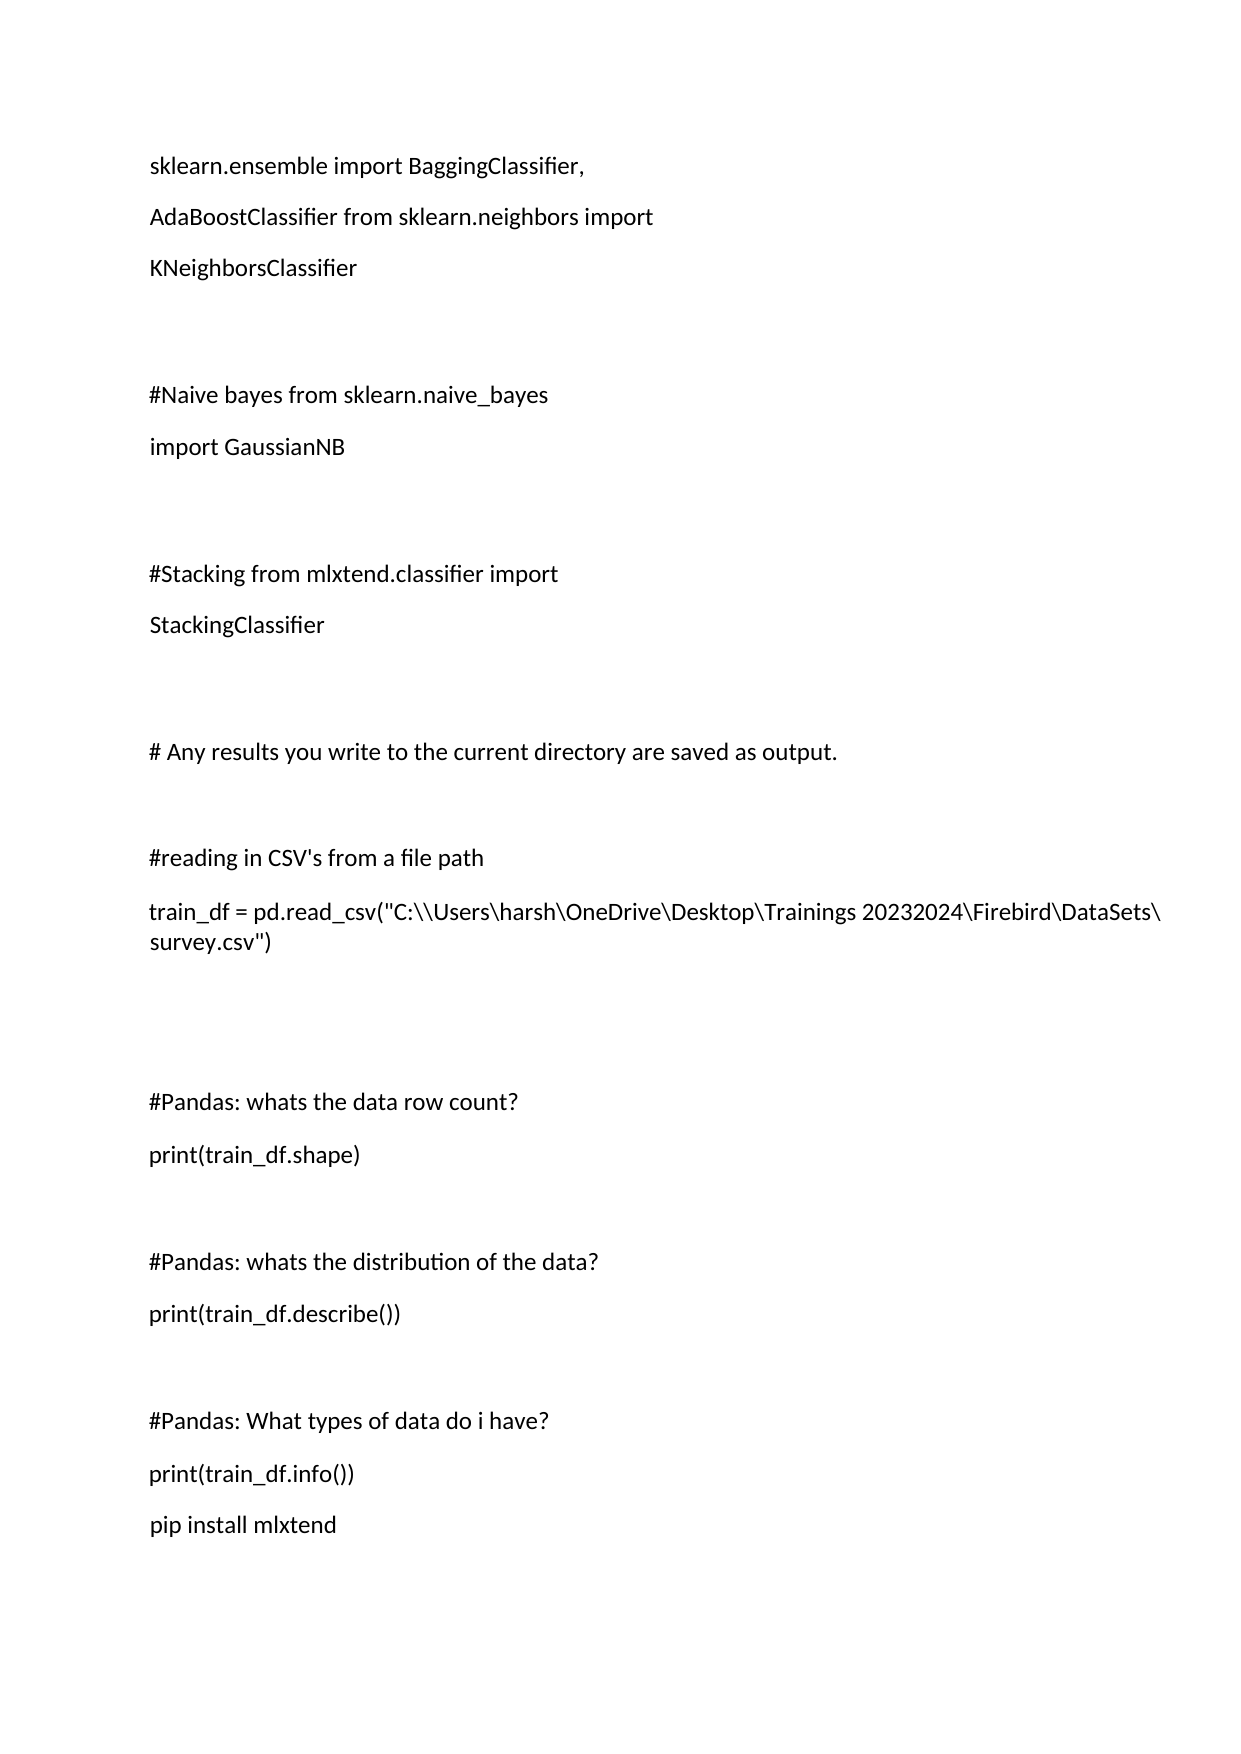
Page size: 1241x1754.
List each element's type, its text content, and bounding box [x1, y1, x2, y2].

text print(train_df.shape) [148, 1139, 1186, 1169]
text print(train_df.info()) pip install mlxtend [148, 1458, 391, 1540]
text train_df = pd.read_csv("C:\\Users\harsh\OneDrive\Desktop\Trainings 20232024\Firebird\DataSets\survey.csv") [148, 896, 1186, 957]
text #Pandas: What types of data do i have? [148, 1405, 1186, 1436]
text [148, 150, 668, 283]
text #reading in CSV's from a file path [148, 843, 1186, 873]
text # Any results you write to the current directory are saved as output. [148, 736, 1186, 767]
text print(train_df.describe()) [148, 1299, 1186, 1329]
text #Pandas: whats the data row count? [148, 1086, 1186, 1117]
text #Pandas: whats the distribution of the data? [148, 1246, 1186, 1276]
text #Naive bayes from sklearn.naive_bayes import GaussianNB [148, 379, 622, 461]
text #Stacking from mlxtend.classifier import StackingClassifier [148, 558, 643, 640]
